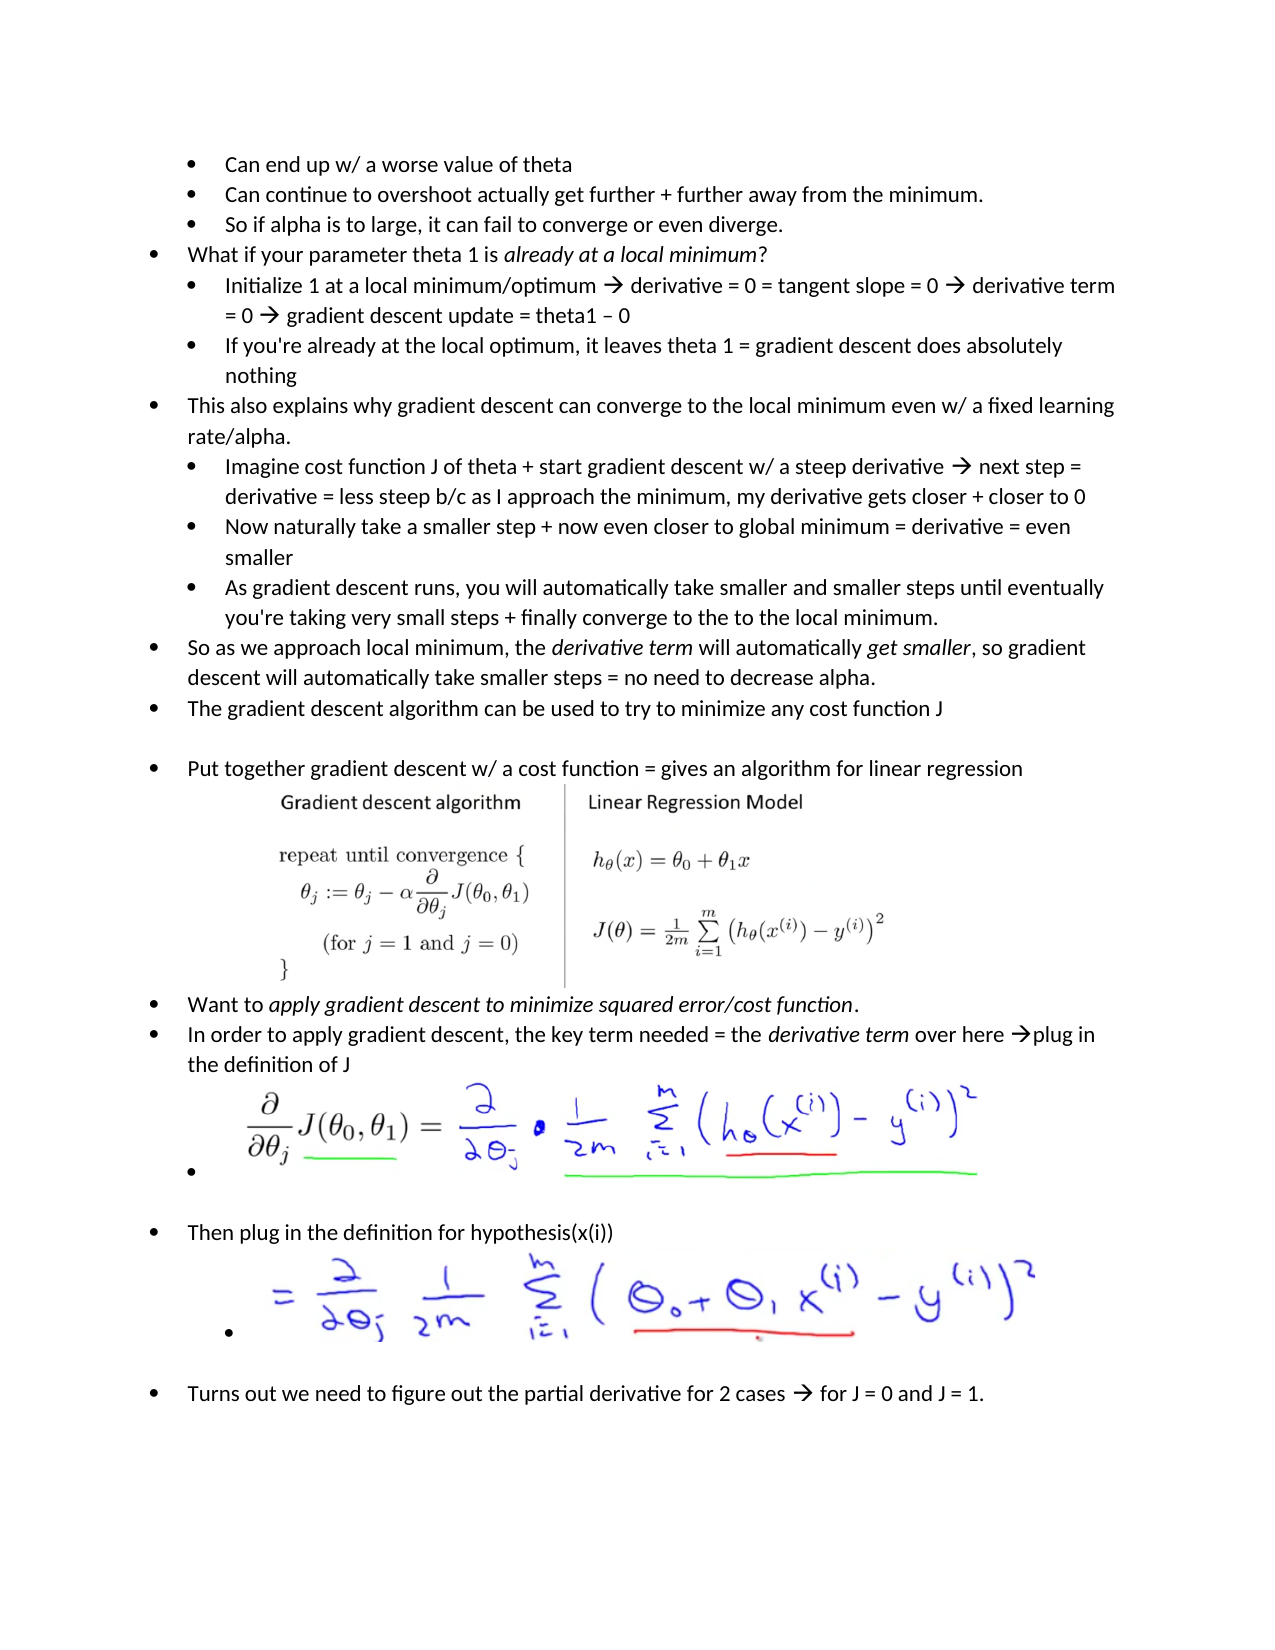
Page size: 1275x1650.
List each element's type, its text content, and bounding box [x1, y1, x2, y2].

list This also explains why gradient descent can converge to the local minimum even w/ a fixed learning rate/alpha. [150, 392, 1125, 450]
picture [262, 784, 887, 988]
list The gradient descent algorithm can be used to try to minimize any cost function J [150, 694, 1125, 722]
list Initialize 1 at a local minimum/optimum derivative = 0 = tangent slope = 0 derivative term = 0 gradient descent update = theta1 – 0 [187, 271, 1125, 329]
list So if alpha is to large, it can fail to converge or even diverge. [187, 210, 1125, 238]
list Now naturally take a smaller step + now even closer to global minimum = derivative = even smaller [187, 512, 1125, 571]
list Then plug in the definition for hypothesis(x(i)) [150, 1218, 1125, 1246]
list In order to apply gradient descent, the key term needed = the derivative term over here plug in the definition of J [150, 1020, 1125, 1078]
list Can end up w/ a worse value of theta [187, 150, 1125, 178]
list Can continue to overshoot actually get further + further away from the minimum. [187, 180, 1125, 208]
list So as we approach local minimum, the derivative term will automatically get smaller, so gradient descent will automatically take smaller steps = no need to decrease alpha. [150, 633, 1125, 692]
list Turns out we need to figure out the partial derivative for 2 cases for J = 0 and J = 1. [150, 1379, 1125, 1407]
list What if your parameter theta 1 is already at a local minimum? [150, 241, 1125, 269]
picture [225, 1080, 986, 1180]
list Imagine cost function J of theta + start gradient descent w/ a steep derivative next step = derivative = less steep b/c as I approach the minimum, my derivative gets closer + closer to 0 [187, 452, 1125, 510]
list If you're already at the local optimum, it leaves theta 1 = gradient descent does absolutely nothing [187, 331, 1125, 389]
list As gradient descent runs, you will automatically take smaller and smaller steps until eventually you're taking very small steps + finally converge to the to the local minimum. [187, 573, 1125, 631]
list Want to apply gradient descent to minimize squared error/cost function. [150, 990, 1125, 1018]
list Put together gradient descent w/ a cost function = gives an algorithm for linear regression [150, 754, 1125, 782]
picture [262, 1247, 1035, 1342]
